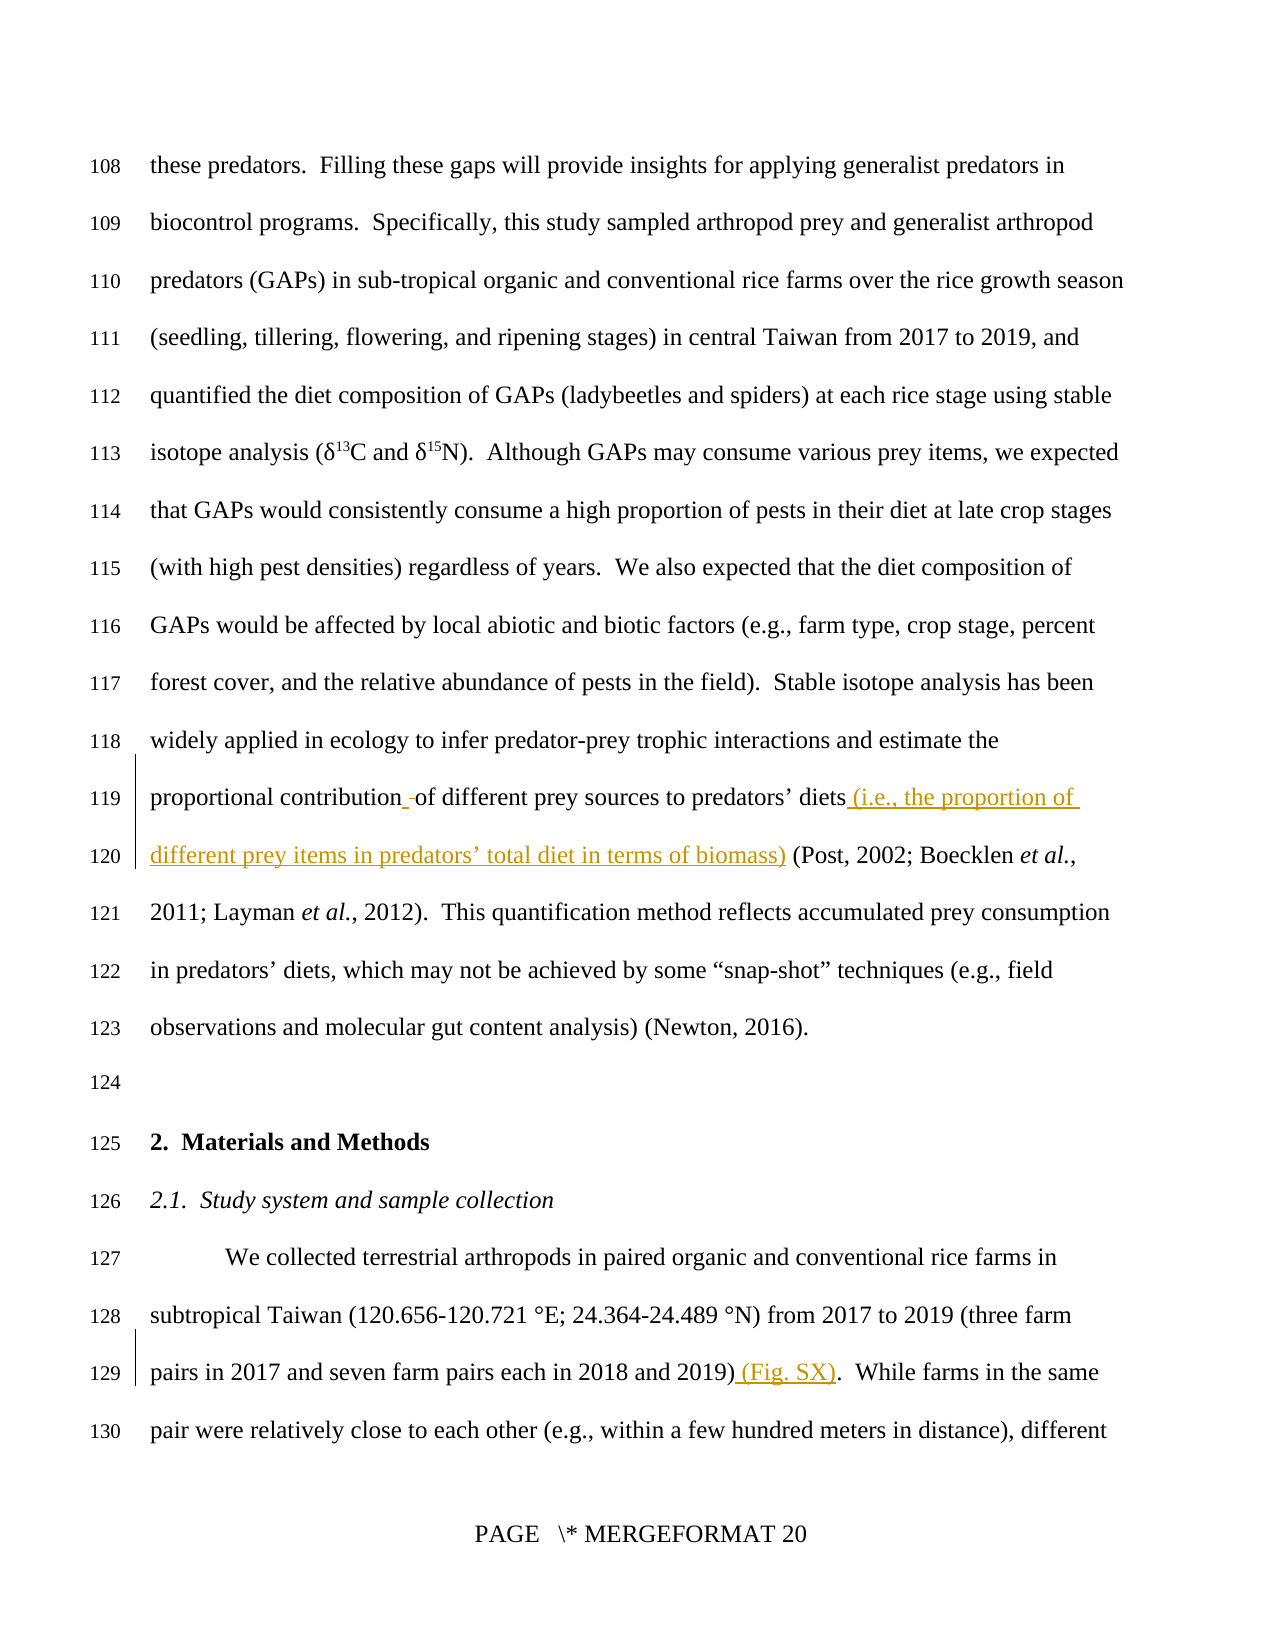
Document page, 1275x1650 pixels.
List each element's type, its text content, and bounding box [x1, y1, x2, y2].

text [150, 1242, 1125, 1444]
text 2. Materials and Methods [150, 1127, 1125, 1156]
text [150, 150, 1125, 1041]
text 2.1. Study system and sample collection [150, 1185, 1125, 1214]
